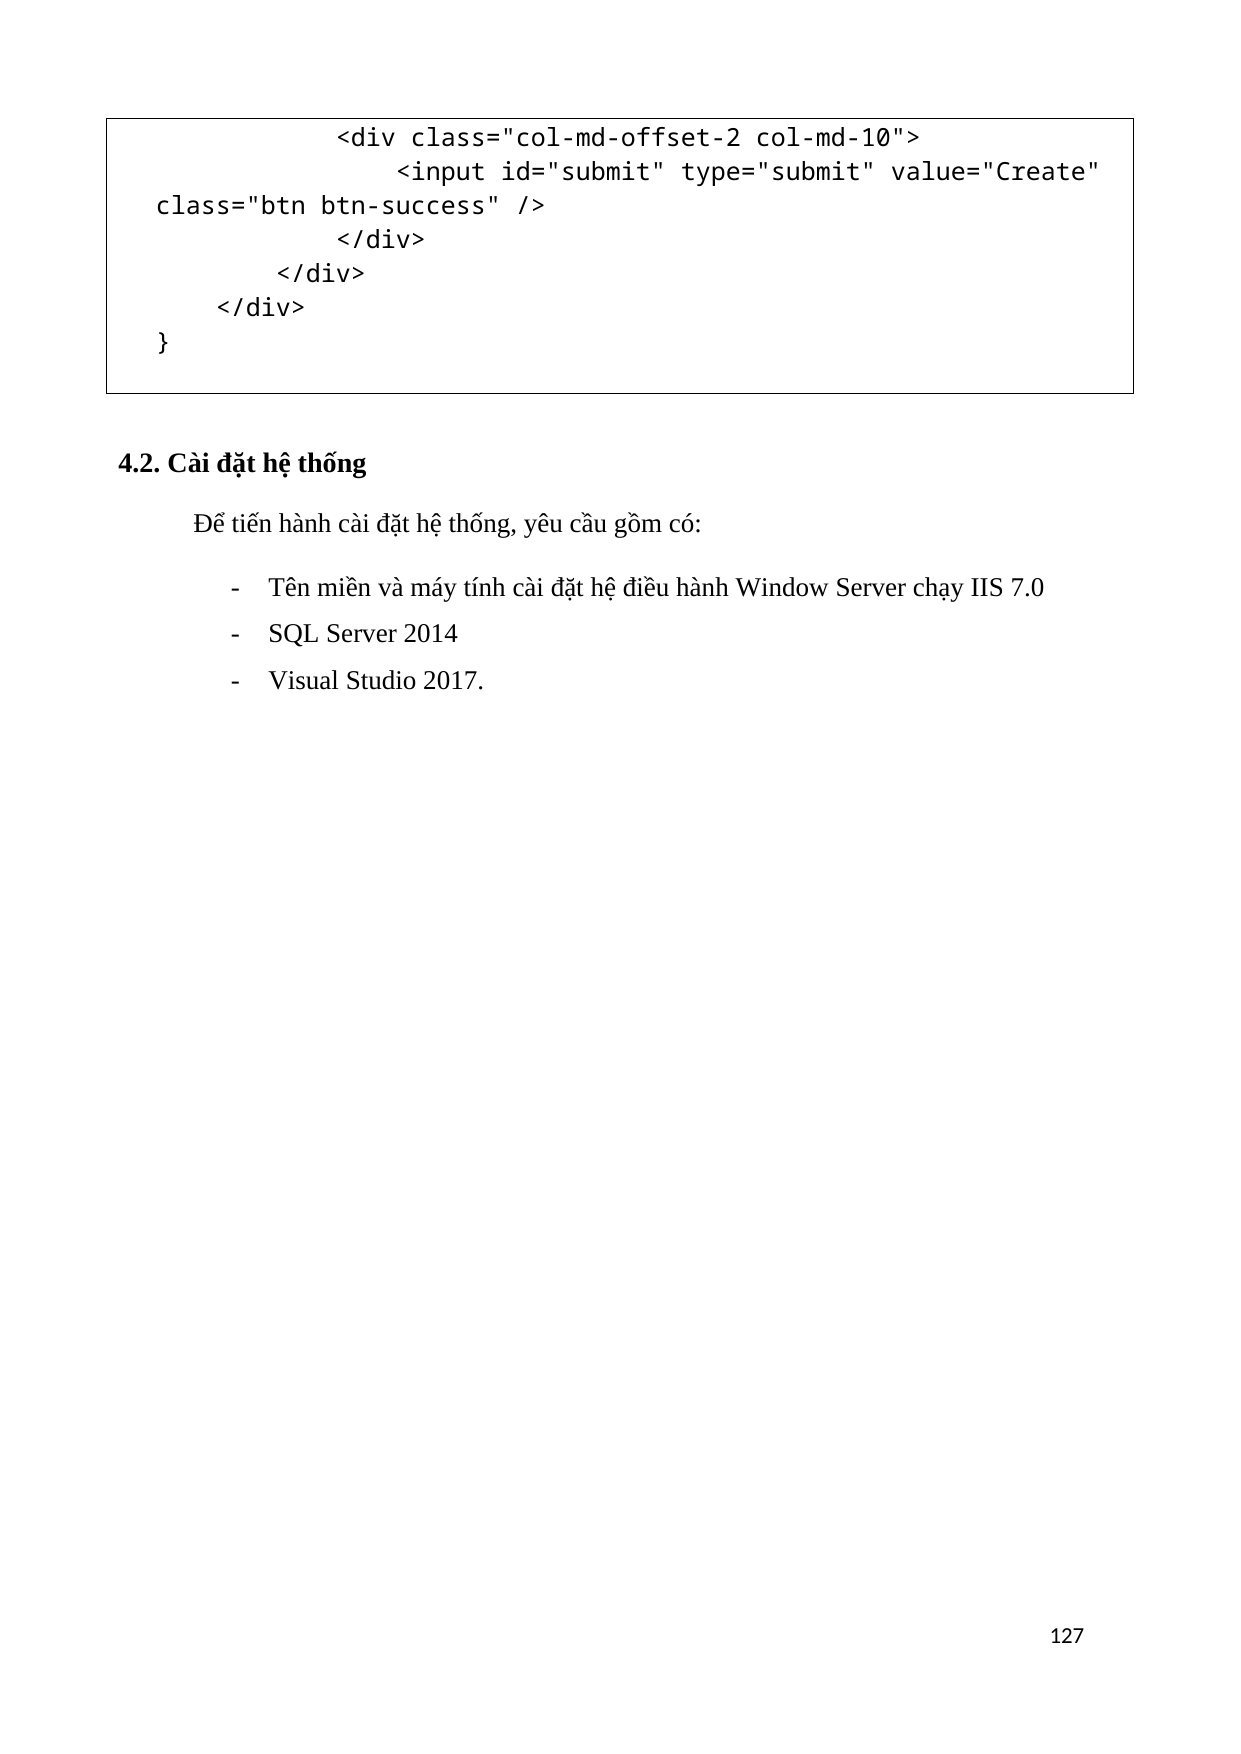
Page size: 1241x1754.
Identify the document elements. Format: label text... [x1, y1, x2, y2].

subtitle 4.2. Cài đặt hệ thống [118, 446, 1122, 479]
list Visual Studio 2017. [231, 664, 1122, 695]
text Để tiến hành cài đặt hệ thống, yêu cầu gồm có: [118, 507, 1122, 538]
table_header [107, 119, 1133, 393]
list SQL Server 2014 [231, 617, 1122, 648]
list Tên miền và máy tính cài đặt hệ điều hành Window Server chạy IIS 7.0 [231, 571, 1122, 602]
